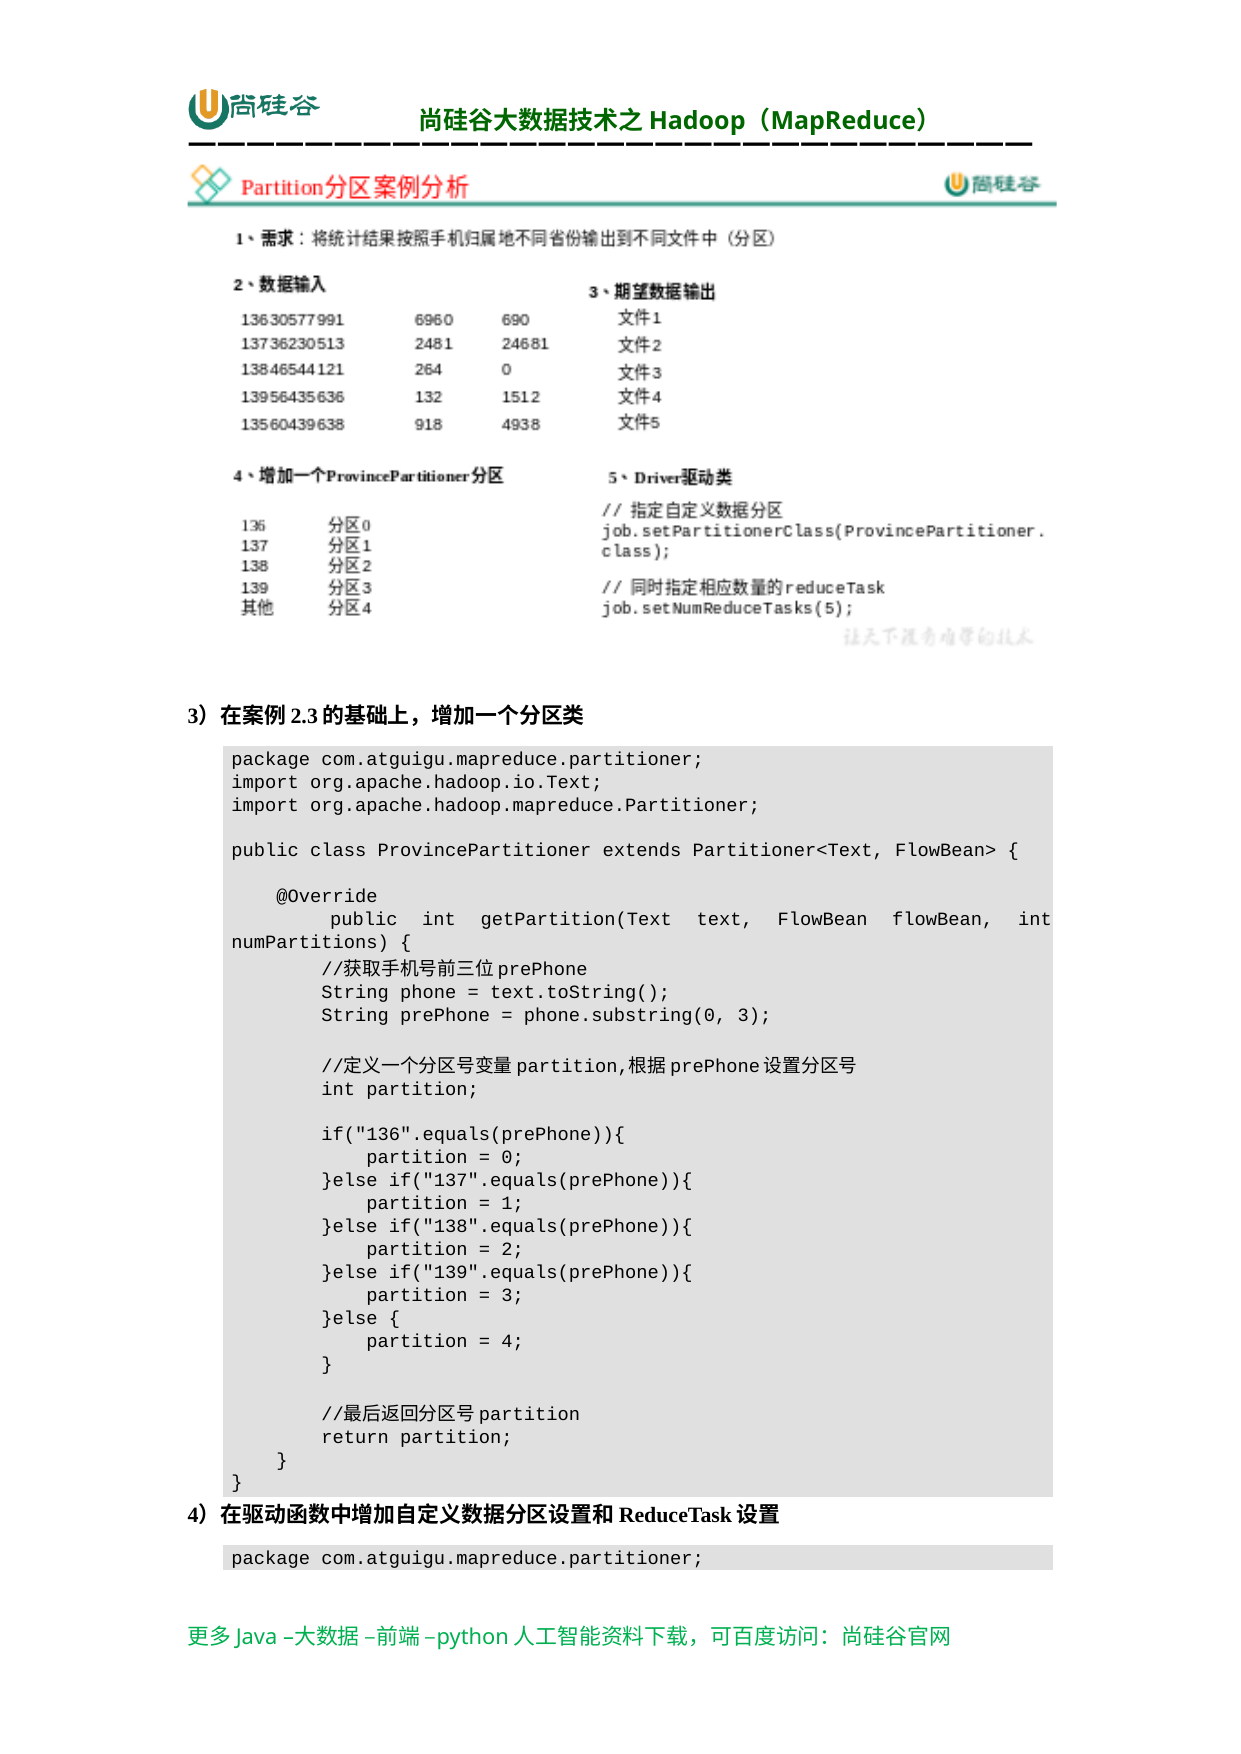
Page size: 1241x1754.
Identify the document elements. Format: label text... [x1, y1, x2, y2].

text String prePhone = phone.substring(0, 3); [223, 1004, 1053, 1027]
text }else if("137".equals(prePhone)){ [223, 1169, 1053, 1192]
text partition = 4; [223, 1330, 1053, 1353]
text public int getPartition(Text text, FlowBean flowBean, int numPartitions) { [223, 908, 1053, 954]
text return partition; [223, 1426, 1053, 1449]
text }else { [223, 1307, 1053, 1330]
text //定义一个分区号变量partition,根据prePhone设置分区号 [223, 1050, 1053, 1078]
text } [223, 1472, 1053, 1497]
text }else if("138".equals(prePhone)){ [223, 1215, 1053, 1238]
text partition = 3; [223, 1284, 1053, 1307]
text //最后返回分区号partition [223, 1398, 1053, 1426]
text //获取手机号前三位prePhone [223, 954, 1053, 981]
text } [223, 1449, 1053, 1472]
text }else if("139".equals(prePhone)){ [223, 1261, 1053, 1284]
text if("136".equals(prePhone)){ [223, 1123, 1053, 1146]
text package com.atguigu.mapreduce.partitioner; [223, 746, 1053, 771]
text } [223, 1353, 1053, 1376]
text partition = 1; [223, 1192, 1053, 1215]
text import org.apache.hadoop.io.Text; [223, 771, 1053, 794]
text partition = 0; [223, 1146, 1053, 1169]
text package com.atguigu.mapreduce.partitioner; [223, 1545, 1053, 1570]
text public class ProvincePartitioner extends Partitioner<Text, FlowBean> { [223, 839, 1053, 862]
text partition = 2; [223, 1238, 1053, 1261]
text int partition; [223, 1078, 1053, 1101]
text @Override [223, 885, 1053, 908]
text import org.apache.hadoop.mapreduce.Partitioner; [223, 794, 1053, 817]
text String phone = text.toString(); [223, 981, 1053, 1004]
text 4）在驱动函数中增加自定义数据分区设置和ReduceTask设置 [187, 1497, 1053, 1529]
text 3）在案例2.3的基础上，增加一个分区类 [187, 697, 1053, 730]
